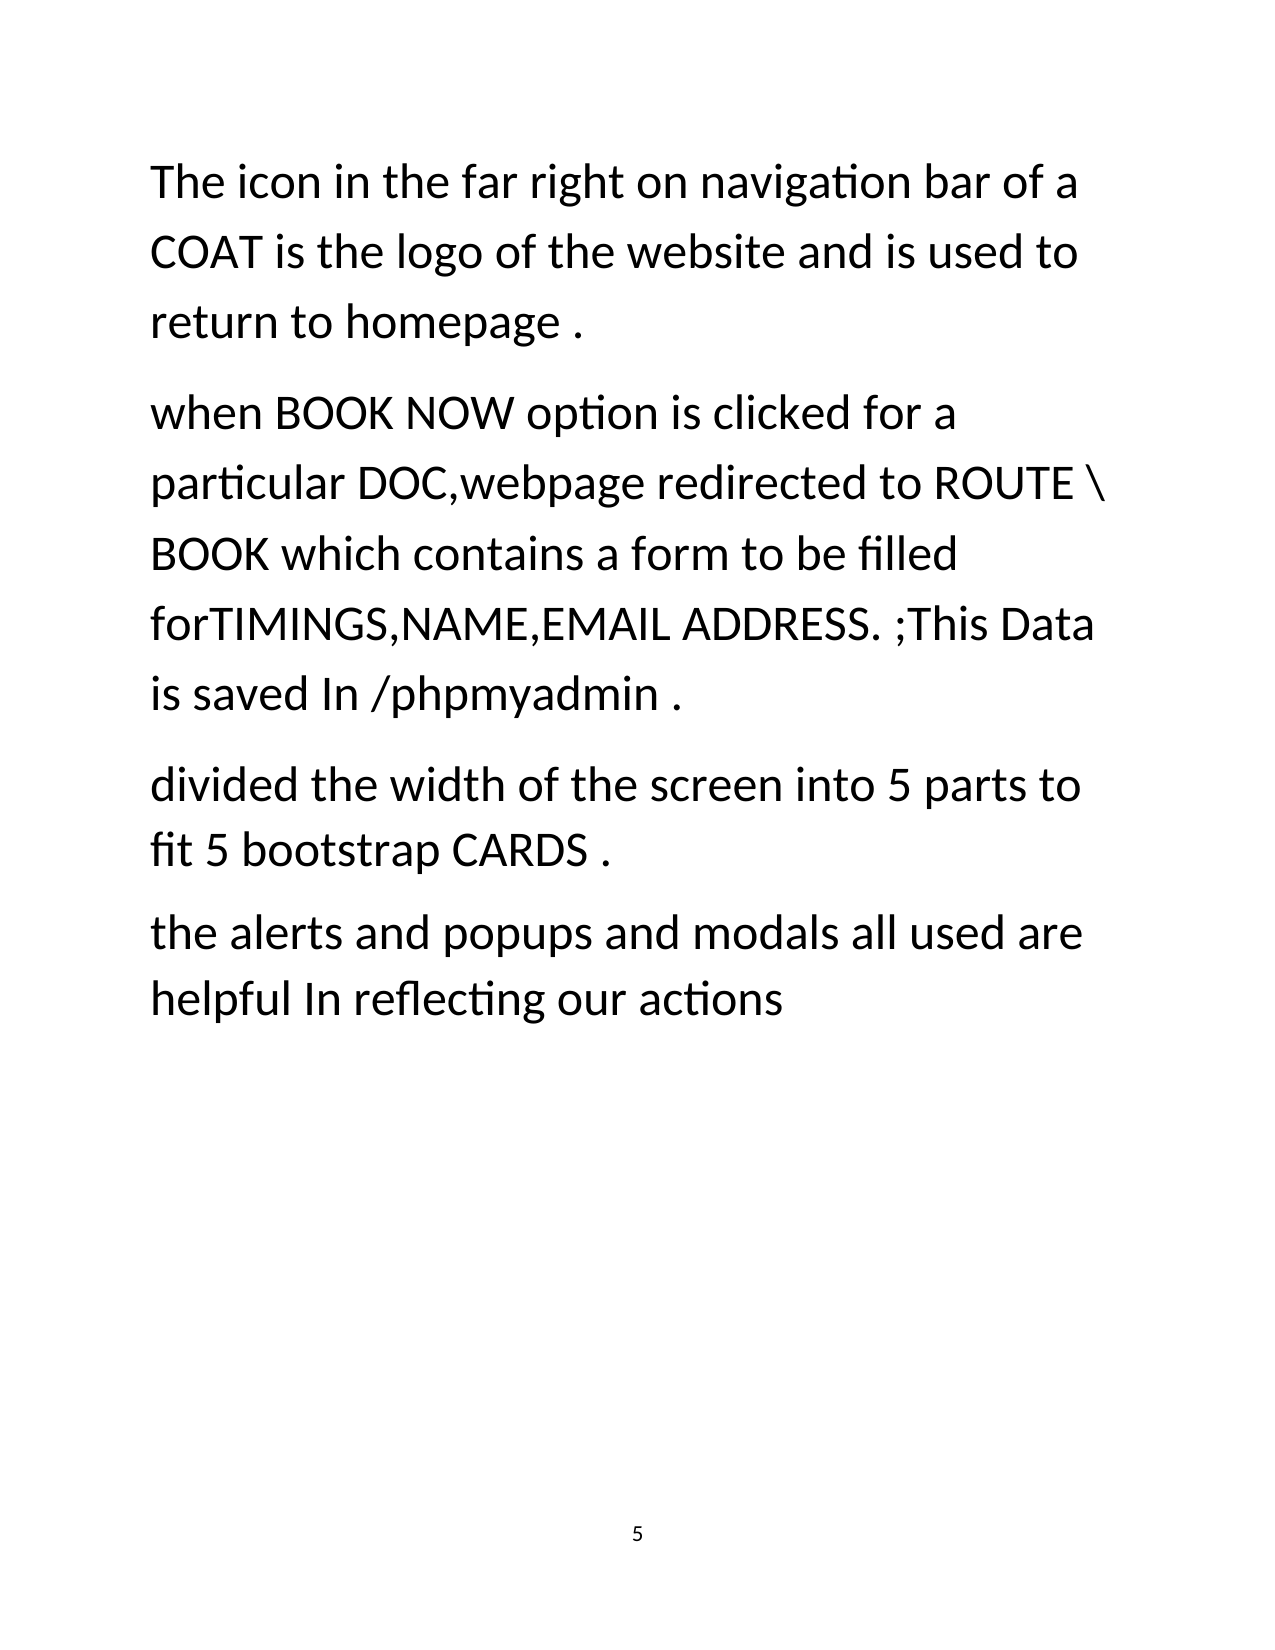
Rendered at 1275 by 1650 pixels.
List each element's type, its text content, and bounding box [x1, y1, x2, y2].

text when BOOK NOW option is clicked for a particular DOC,webpage redirected to ROUTE \BOOK which contains a form to be filled forTIMINGS,NAME,EMAIL ADDRESS. ;This Data is saved In /phpmyadmin . [150, 381, 1125, 723]
text the alerts and popups and modals all used are helpful In reflecting our actions [150, 901, 1125, 1028]
text divided the width of the screen into 5 parts to fit 5 bootstrap CARDS . [150, 752, 1125, 879]
text The icon in the far right on navigation bar of a COAT is the logo of the website and is used to return to homepage . [150, 150, 1125, 351]
